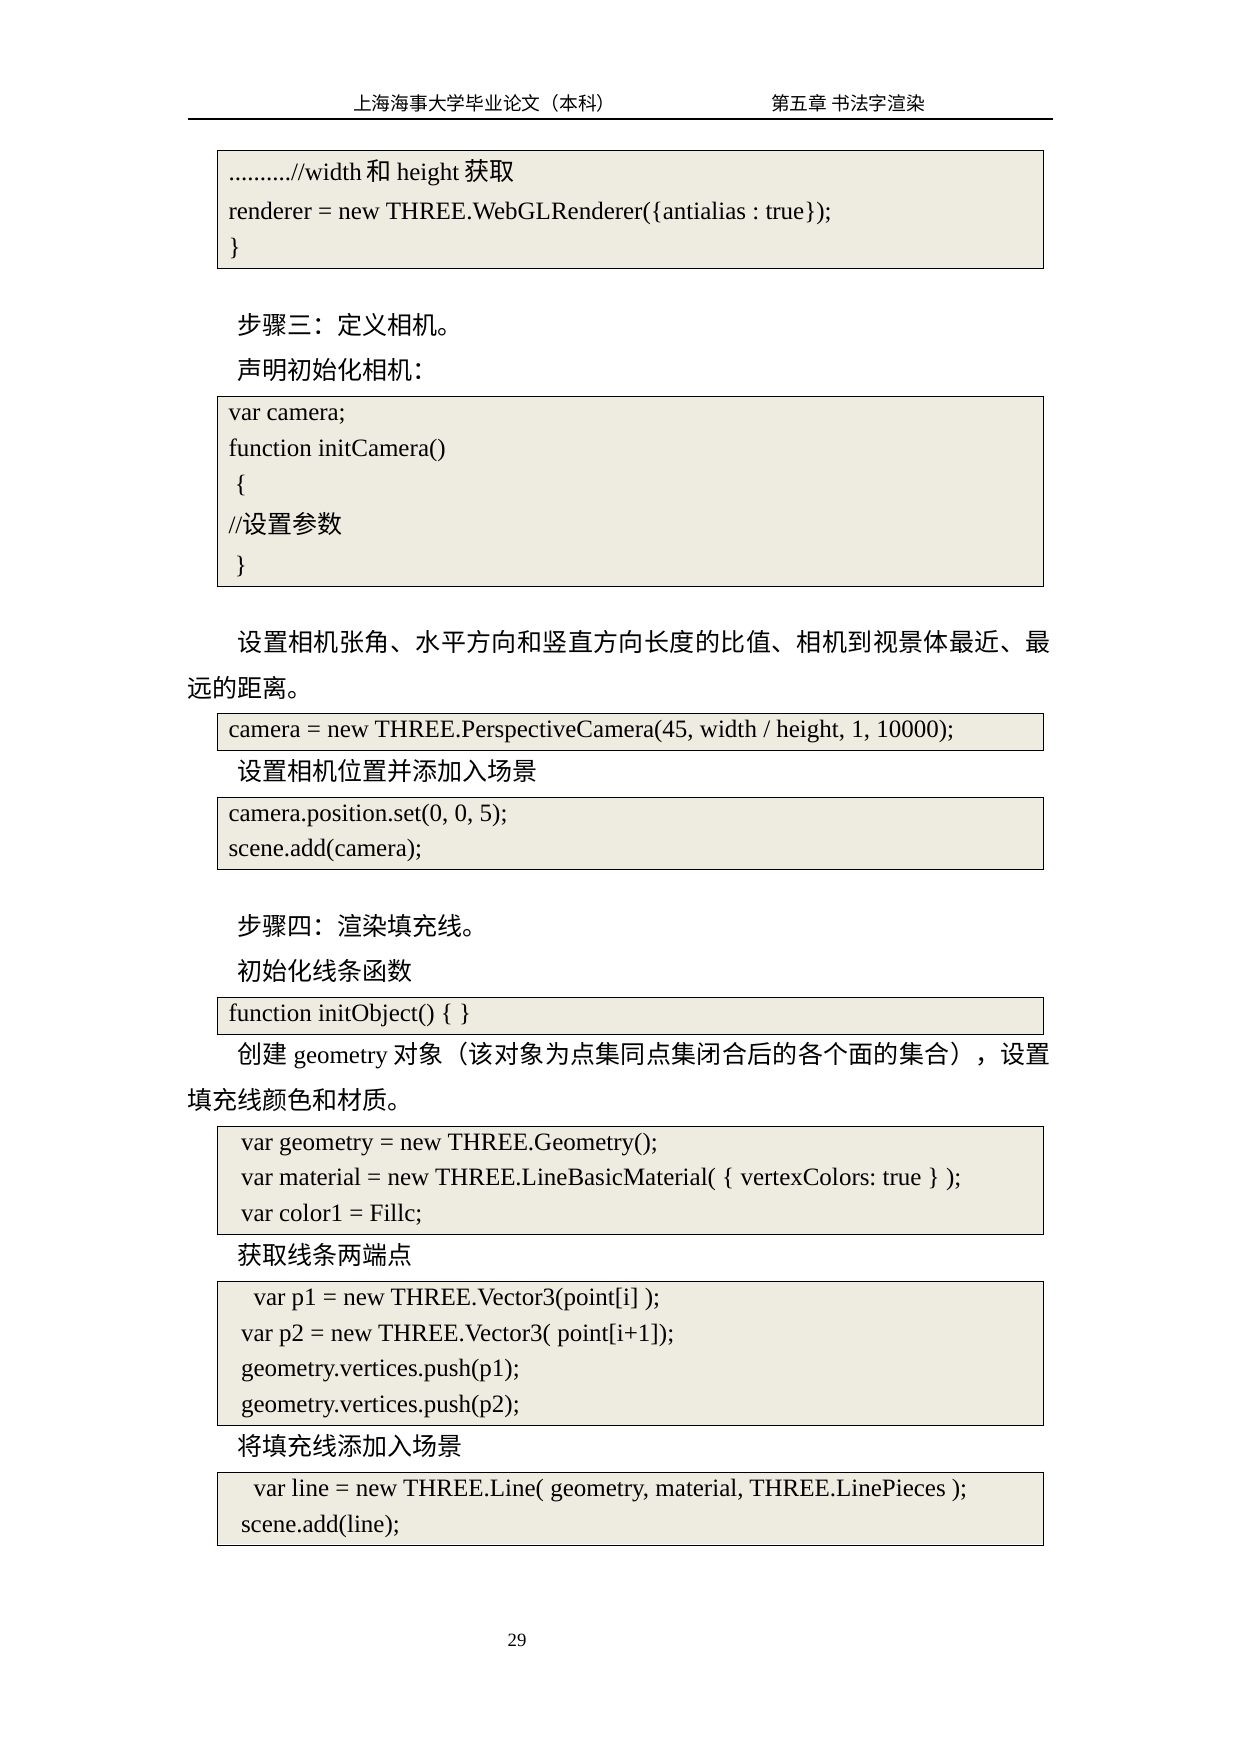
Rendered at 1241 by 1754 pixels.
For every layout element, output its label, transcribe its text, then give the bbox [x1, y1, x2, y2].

text 设置相机张角、水平方向和竖直方向长度的比值、相机到视景体最近、最远的距离。 [187, 623, 1053, 704]
text 步骤四：渲染填充线。 [187, 906, 1053, 943]
table_header camera = new THREE.PerspectiveCamera(45, width / height, 1, 10000); [218, 714, 1043, 750]
text 步骤三：定义相机。 [187, 305, 1053, 341]
text 设置相机位置并添加入场景 [187, 751, 1053, 787]
table_header var line = new THREE.Line( geometry, material, THREE.LinePieces ); scene.add(line); [218, 1473, 1043, 1544]
table_header camera.position.set(0, 0, 5); scene.add(camera); [218, 798, 1043, 869]
text 初始化线条函数 [187, 952, 1053, 988]
text 创建geometry对象（该对象为点集同点集闭合后的各个面的集合），设置填充线颜色和材质。 [187, 1035, 1053, 1116]
table_header function initObject() { } [218, 998, 1043, 1034]
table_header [218, 151, 1043, 268]
text 声明初始化相机： [187, 350, 1053, 387]
table_header var camera; function initCamera() { //设置参数 } [218, 397, 1043, 586]
text 将填充线添加入场景 [187, 1426, 1053, 1463]
table_header var geometry = new THREE.Geometry(); var material = new THREE.LineBasicMaterial( { vertexColors: true } ); var color1 = Fillc; [218, 1127, 1043, 1234]
table_header var p1 = new THREE.Vector3(point[i] ); var p2 = new THREE.Vector3( point[i+1]); geometry.vertices.push(p1); geometry.vertices.push(p2); [218, 1282, 1043, 1425]
text 获取线条两端点 [187, 1235, 1053, 1272]
